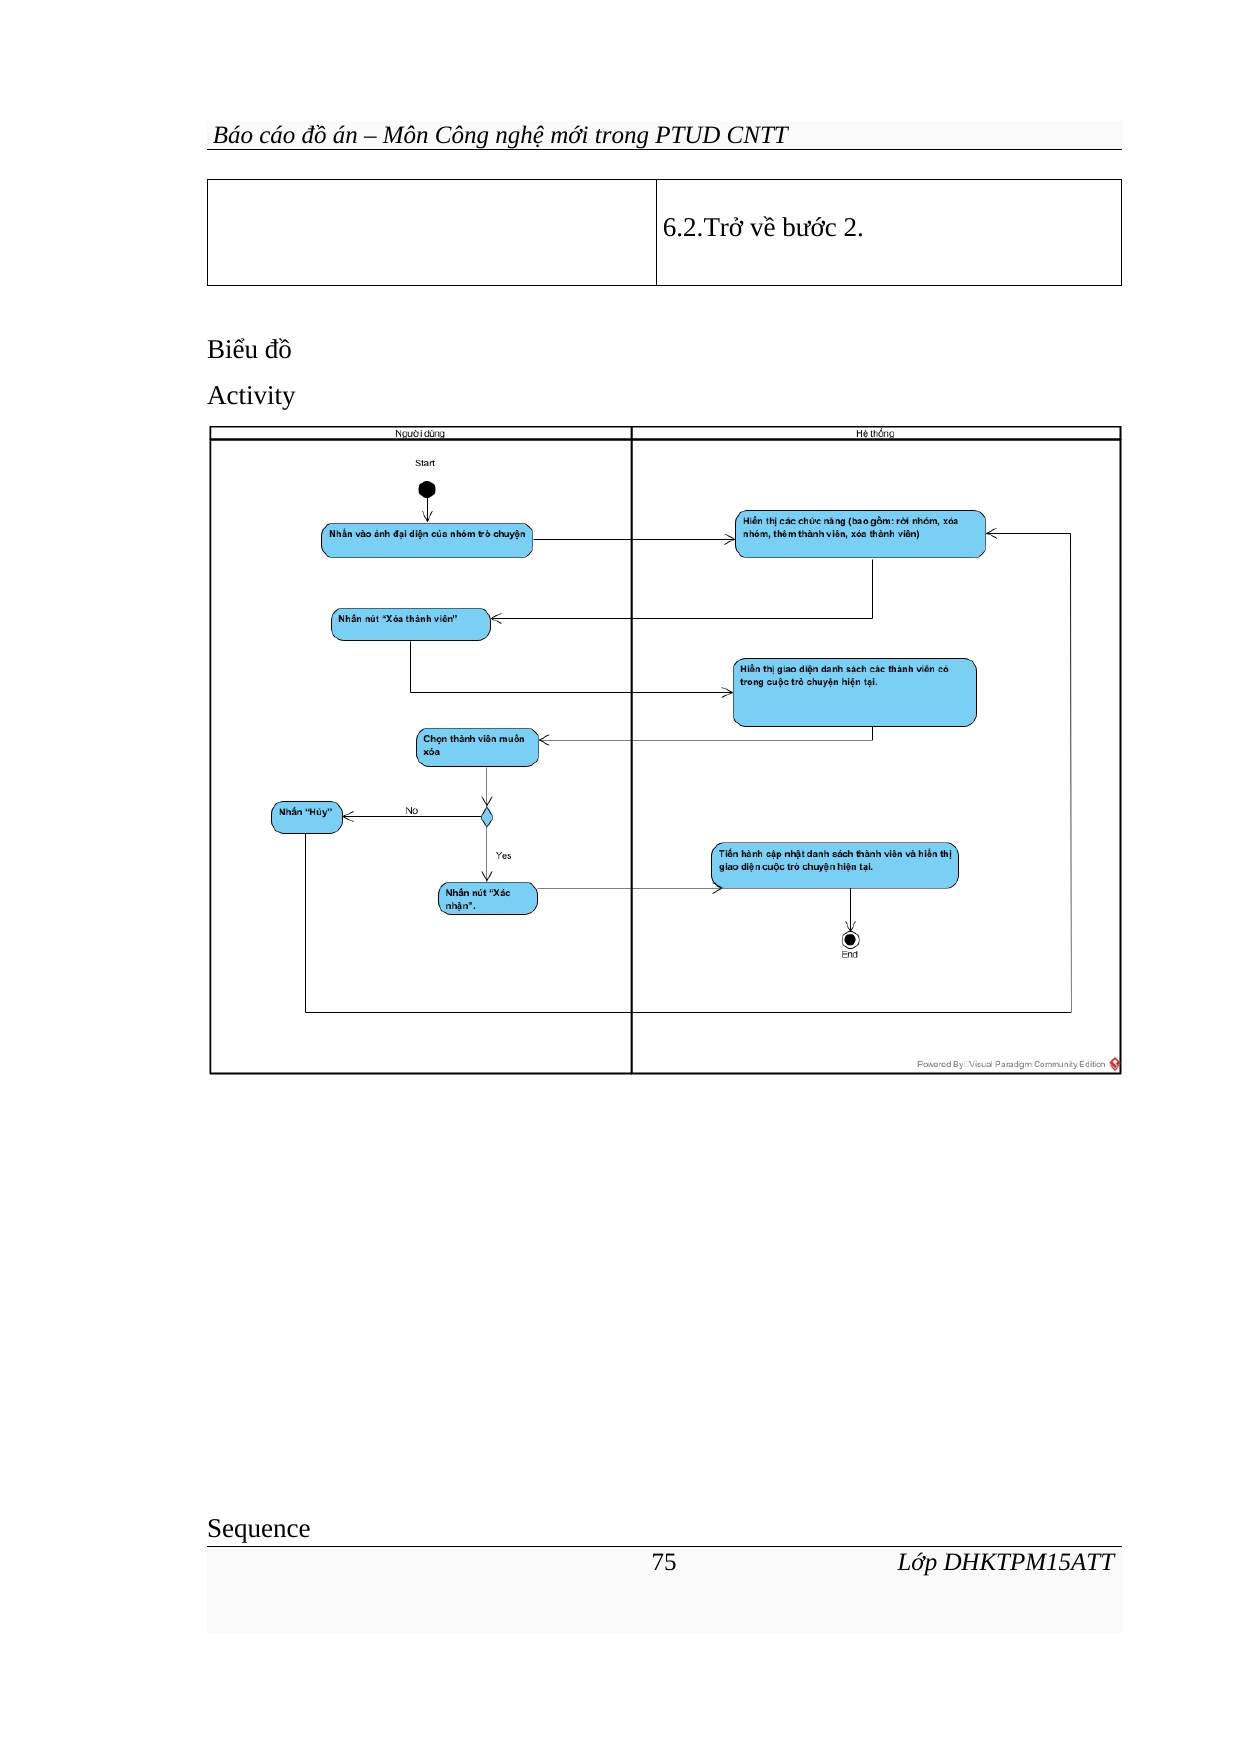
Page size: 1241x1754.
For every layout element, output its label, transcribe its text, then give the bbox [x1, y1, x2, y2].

text Activity [207, 379, 1122, 411]
picture [206, 426, 1123, 1077]
text Biểu đồ [207, 333, 1122, 364]
table_cell [208, 180, 656, 285]
text Sequence [207, 1512, 1122, 1543]
table_cell 6.2.Trở về bước 2. [657, 180, 1121, 285]
